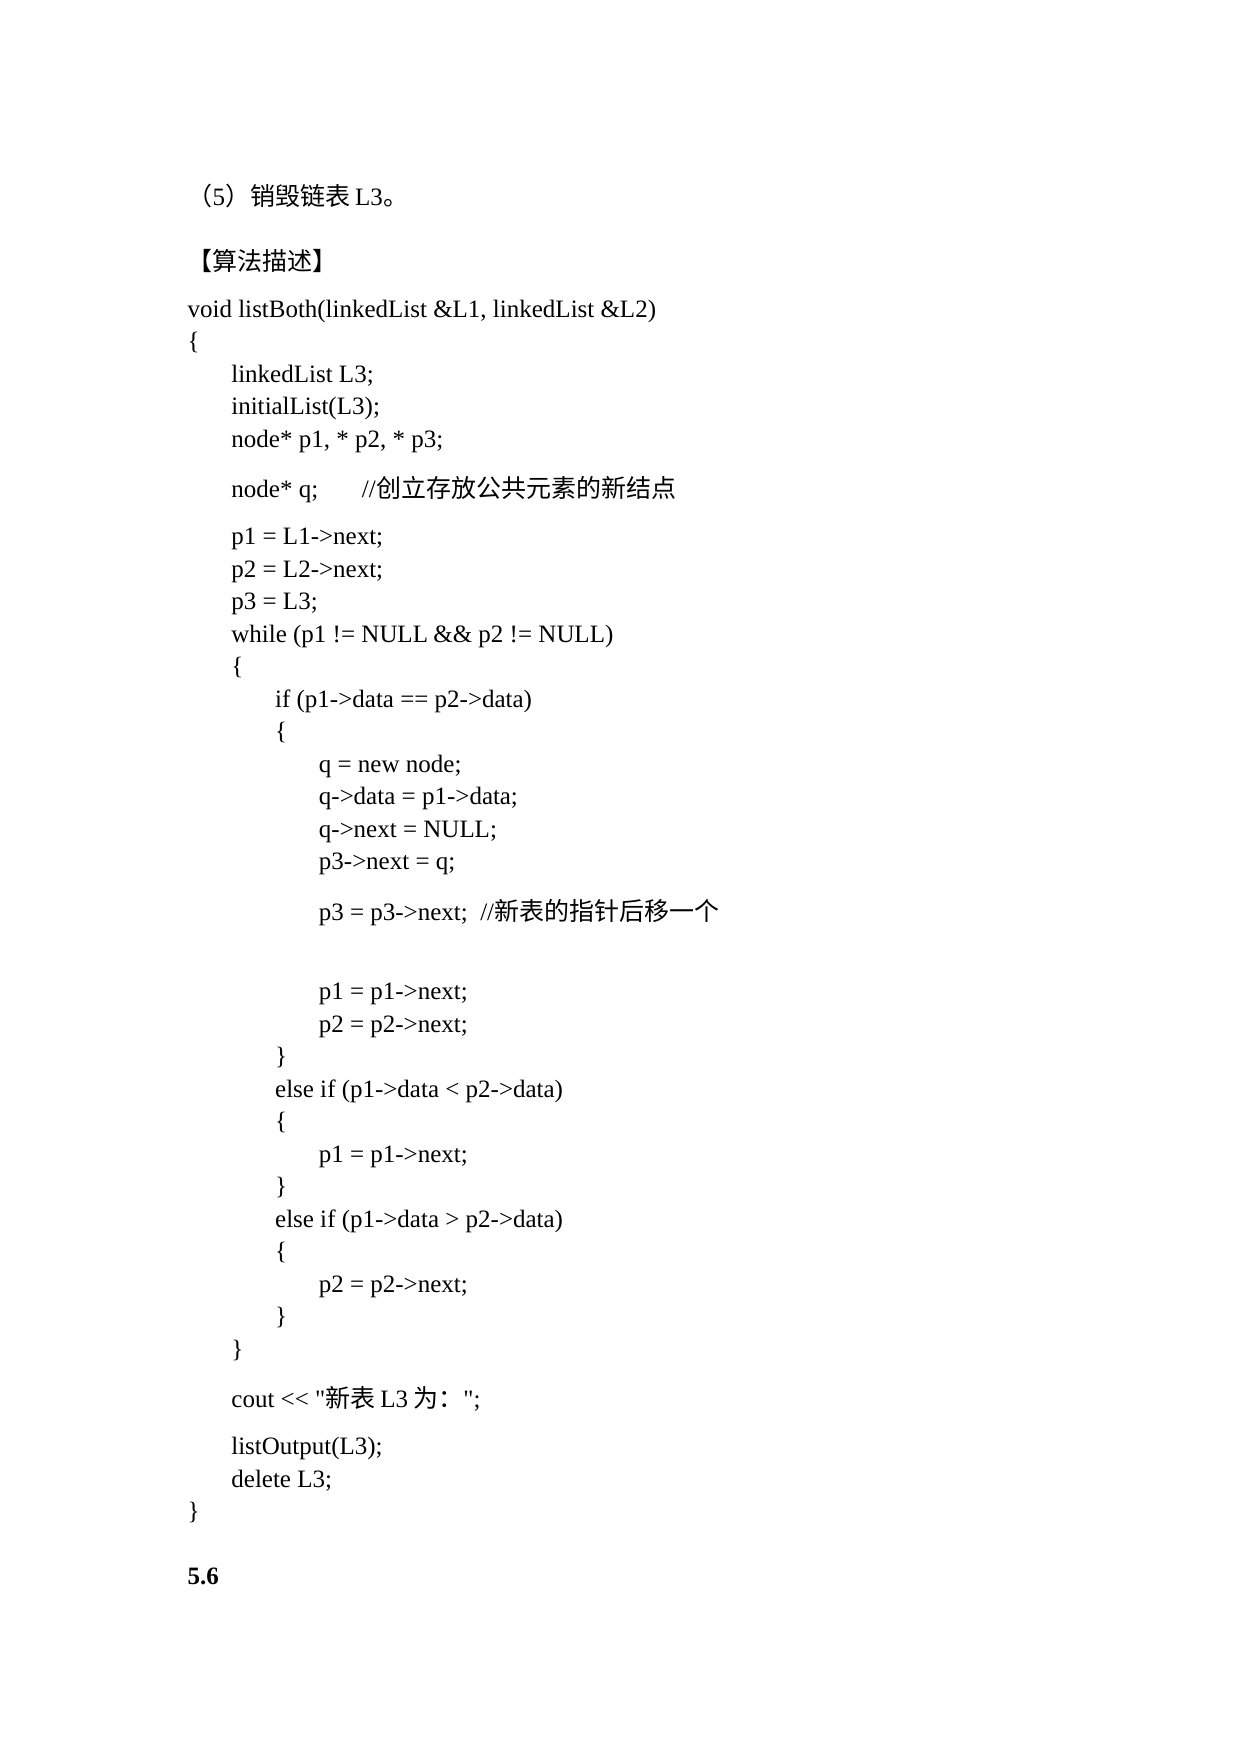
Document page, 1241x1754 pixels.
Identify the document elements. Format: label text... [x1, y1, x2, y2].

text node* p1, * p2, * p3; [187, 422, 1053, 454]
text p3->next = q; [187, 844, 1053, 877]
text else if (p1->data > p2->data) [187, 1202, 1053, 1234]
text { [187, 324, 1053, 357]
text （5）销毁链表L3。 [187, 162, 1053, 227]
text } [187, 1332, 1053, 1364]
text q->data = p1->data; [187, 779, 1053, 812]
text 【算法描述】 [187, 227, 1053, 292]
text listOutput(L3); [187, 1429, 1053, 1462]
text p1 = p1->next; [187, 1137, 1053, 1169]
text cout << "新表L3为："; [187, 1364, 1053, 1429]
text } [187, 1039, 1053, 1072]
text } [187, 1299, 1053, 1332]
text p1 = p1->next; [187, 974, 1053, 1007]
text p3 = L3; [187, 584, 1053, 617]
text p1 = L1->next; [187, 519, 1053, 552]
text { [187, 649, 1053, 682]
text void listBoth(linkedList &L1, linkedList &L2) [187, 292, 1053, 324]
text } [187, 1494, 1053, 1527]
text p2 = p2->next; [187, 1267, 1053, 1299]
text node* q; //创立存放公共元素的新结点 [187, 454, 1053, 519]
text q = new node; [187, 747, 1053, 779]
text else if (p1->data < p2->data) [187, 1072, 1053, 1104]
text linkedList L3; [187, 357, 1053, 389]
text } [187, 1169, 1053, 1202]
text 5.6 [187, 1559, 1053, 1592]
text q->next = NULL; [187, 812, 1053, 844]
text delete L3; [187, 1462, 1053, 1494]
text p2 = p2->next; [187, 1007, 1053, 1039]
text p2 = L2->next; [187, 552, 1053, 584]
text while (p1 != NULL && p2 != NULL) [187, 617, 1053, 649]
text { [187, 1234, 1053, 1267]
text { [187, 714, 1053, 747]
text initialList(L3); [187, 389, 1053, 422]
text if (p1->data == p2->data) [187, 682, 1053, 714]
text { [187, 1104, 1053, 1137]
text p3 = p3->next; //新表的指针后移一个 [187, 877, 1053, 942]
